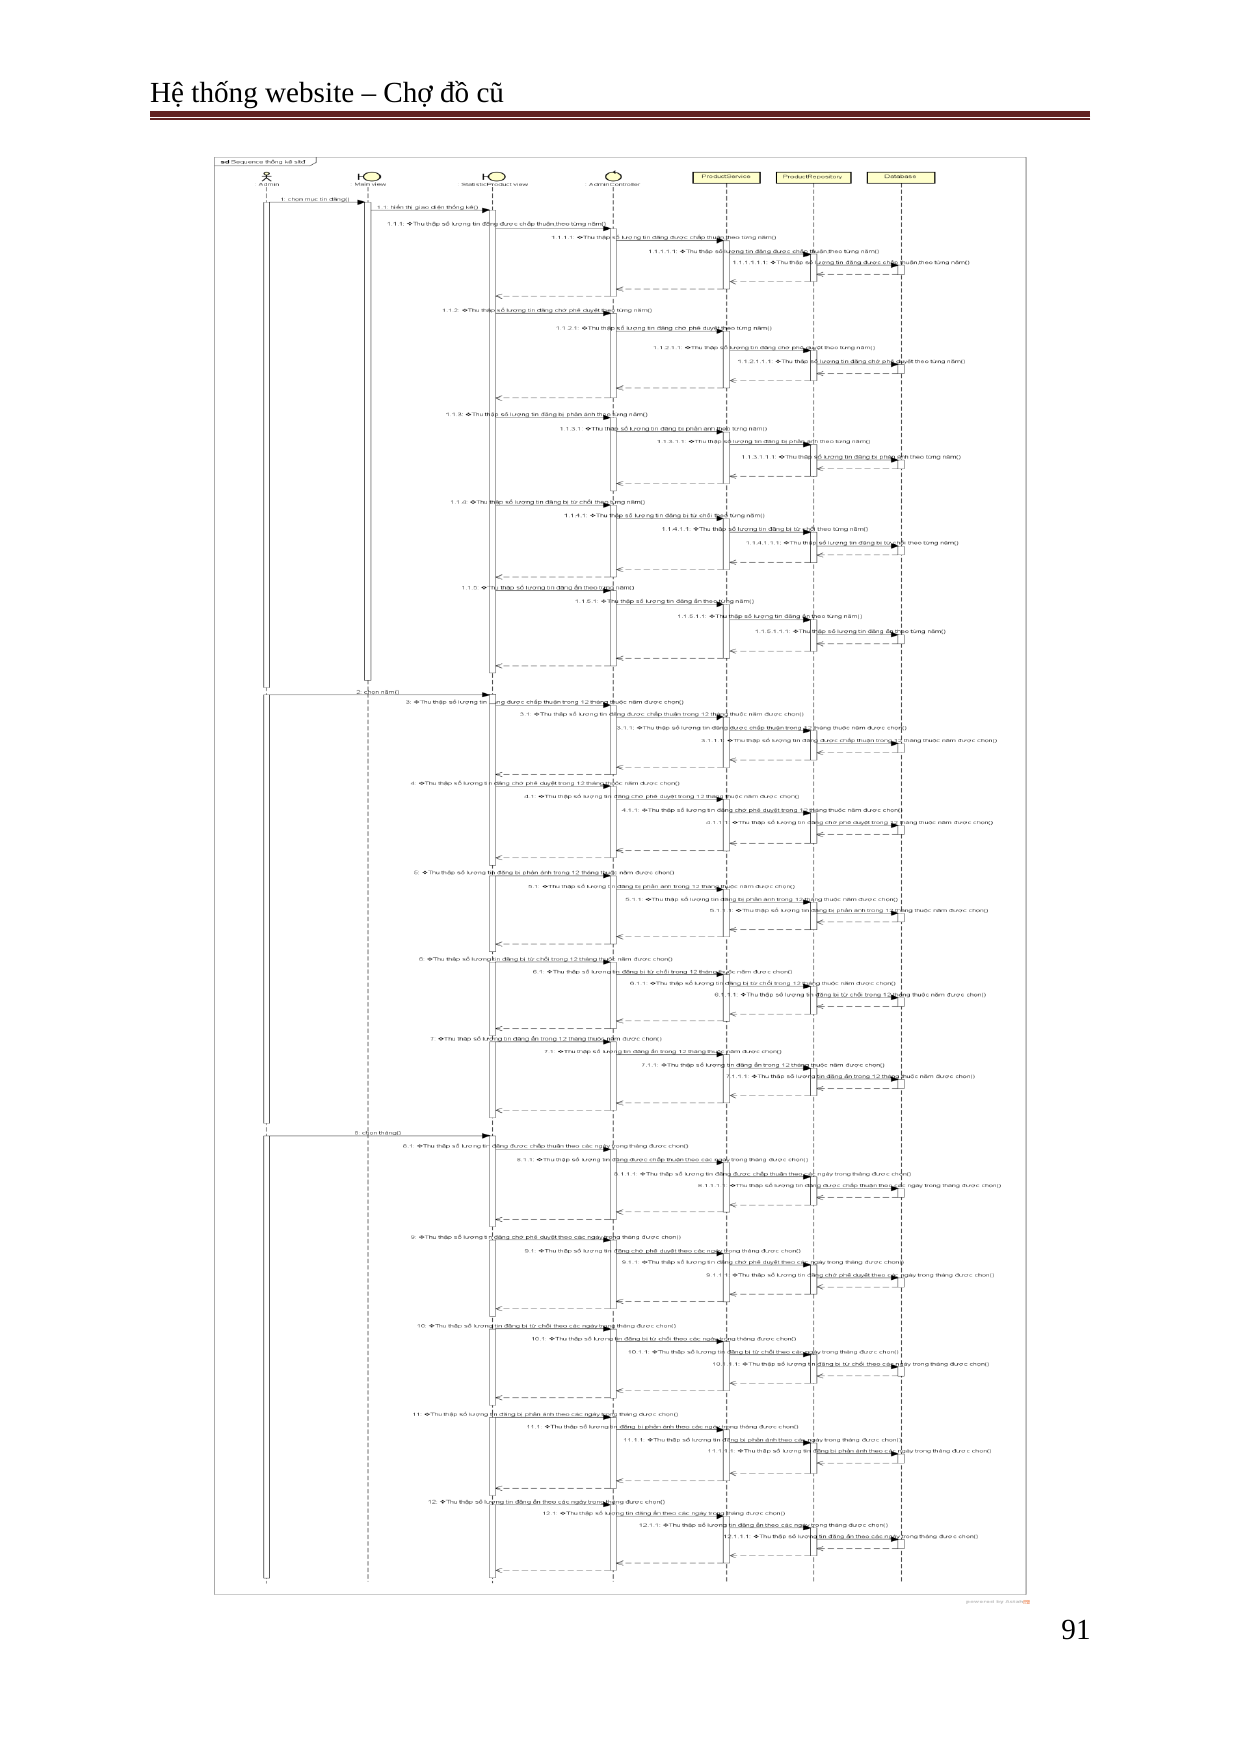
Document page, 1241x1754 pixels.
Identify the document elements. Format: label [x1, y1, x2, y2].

picture [208, 153, 1032, 1604]
